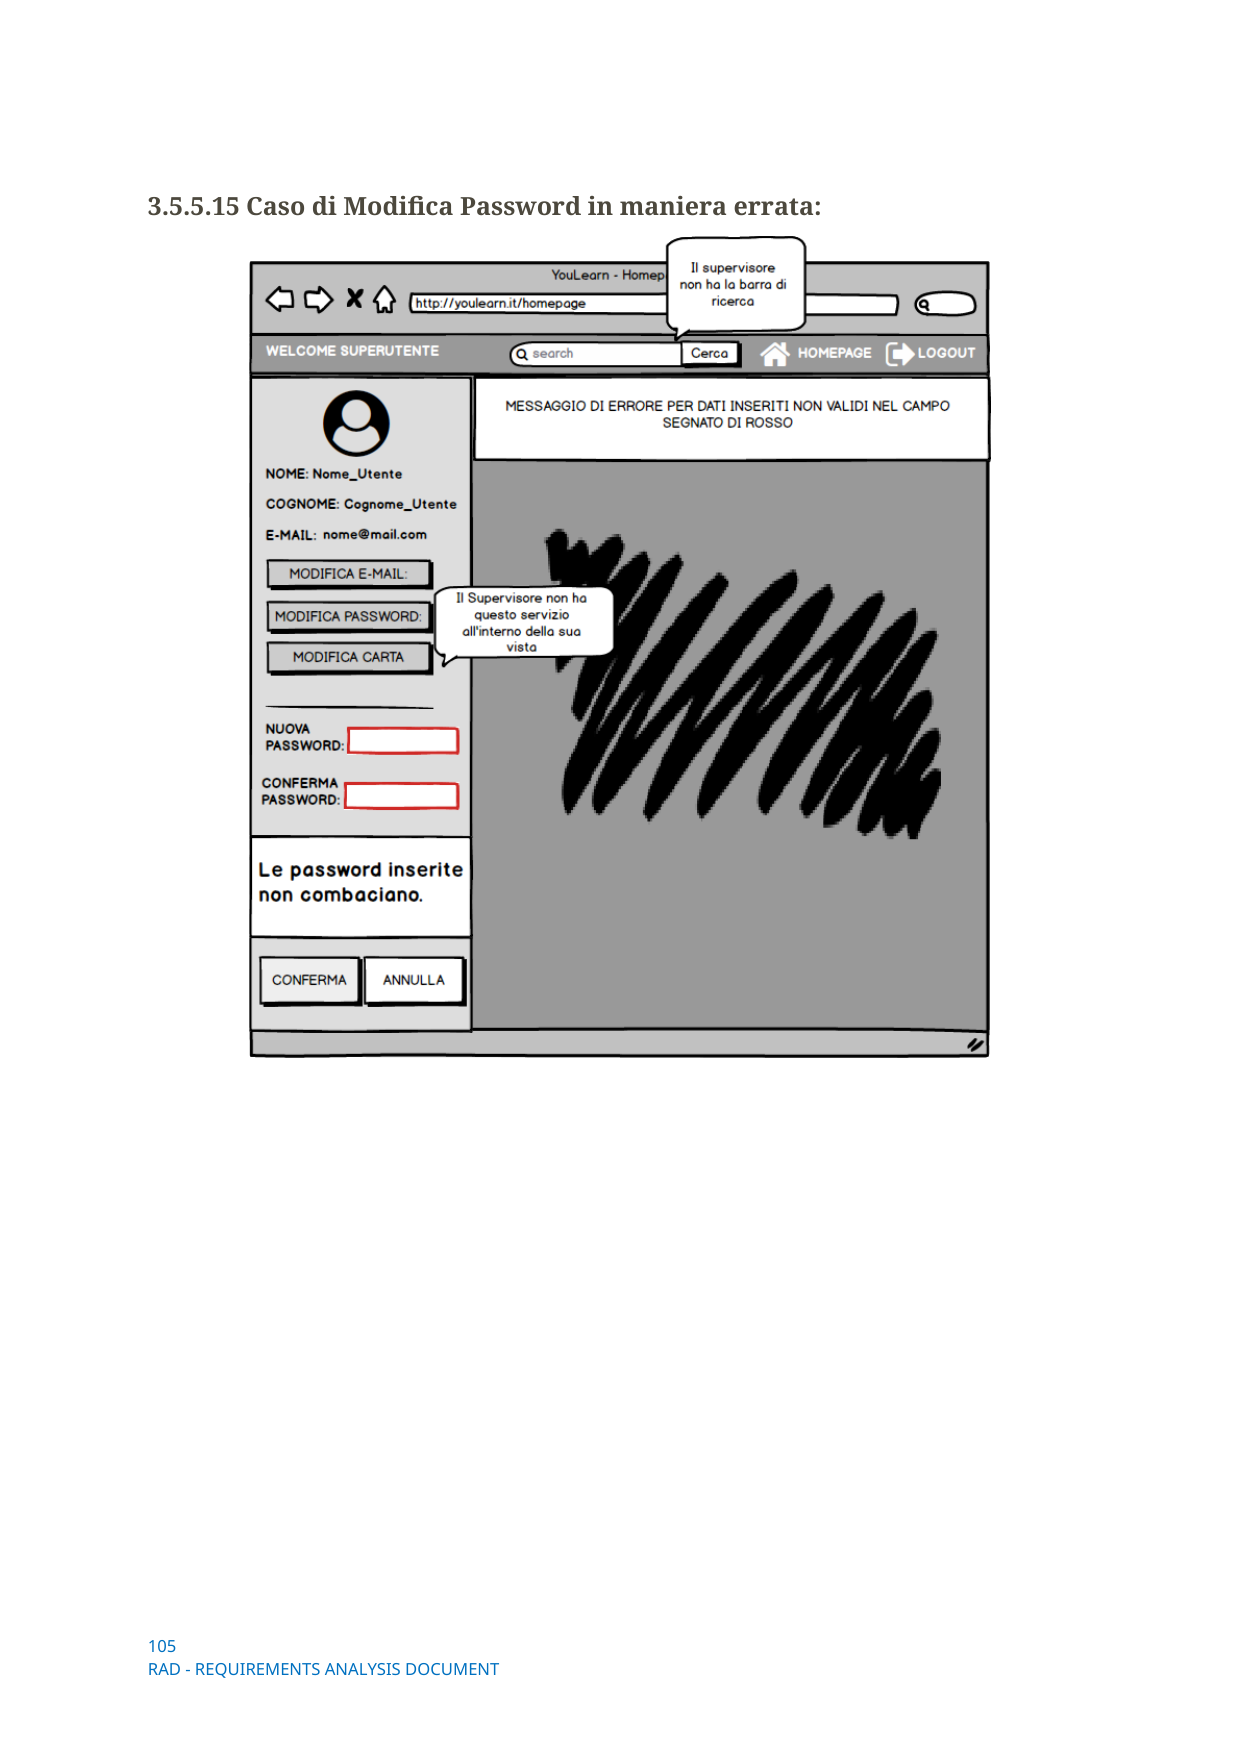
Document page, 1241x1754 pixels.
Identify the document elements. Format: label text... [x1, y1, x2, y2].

subtitle 3.5.5.15 Caso di Modifica Password in maniera errata: [148, 188, 1092, 222]
picture [249, 235, 991, 1058]
